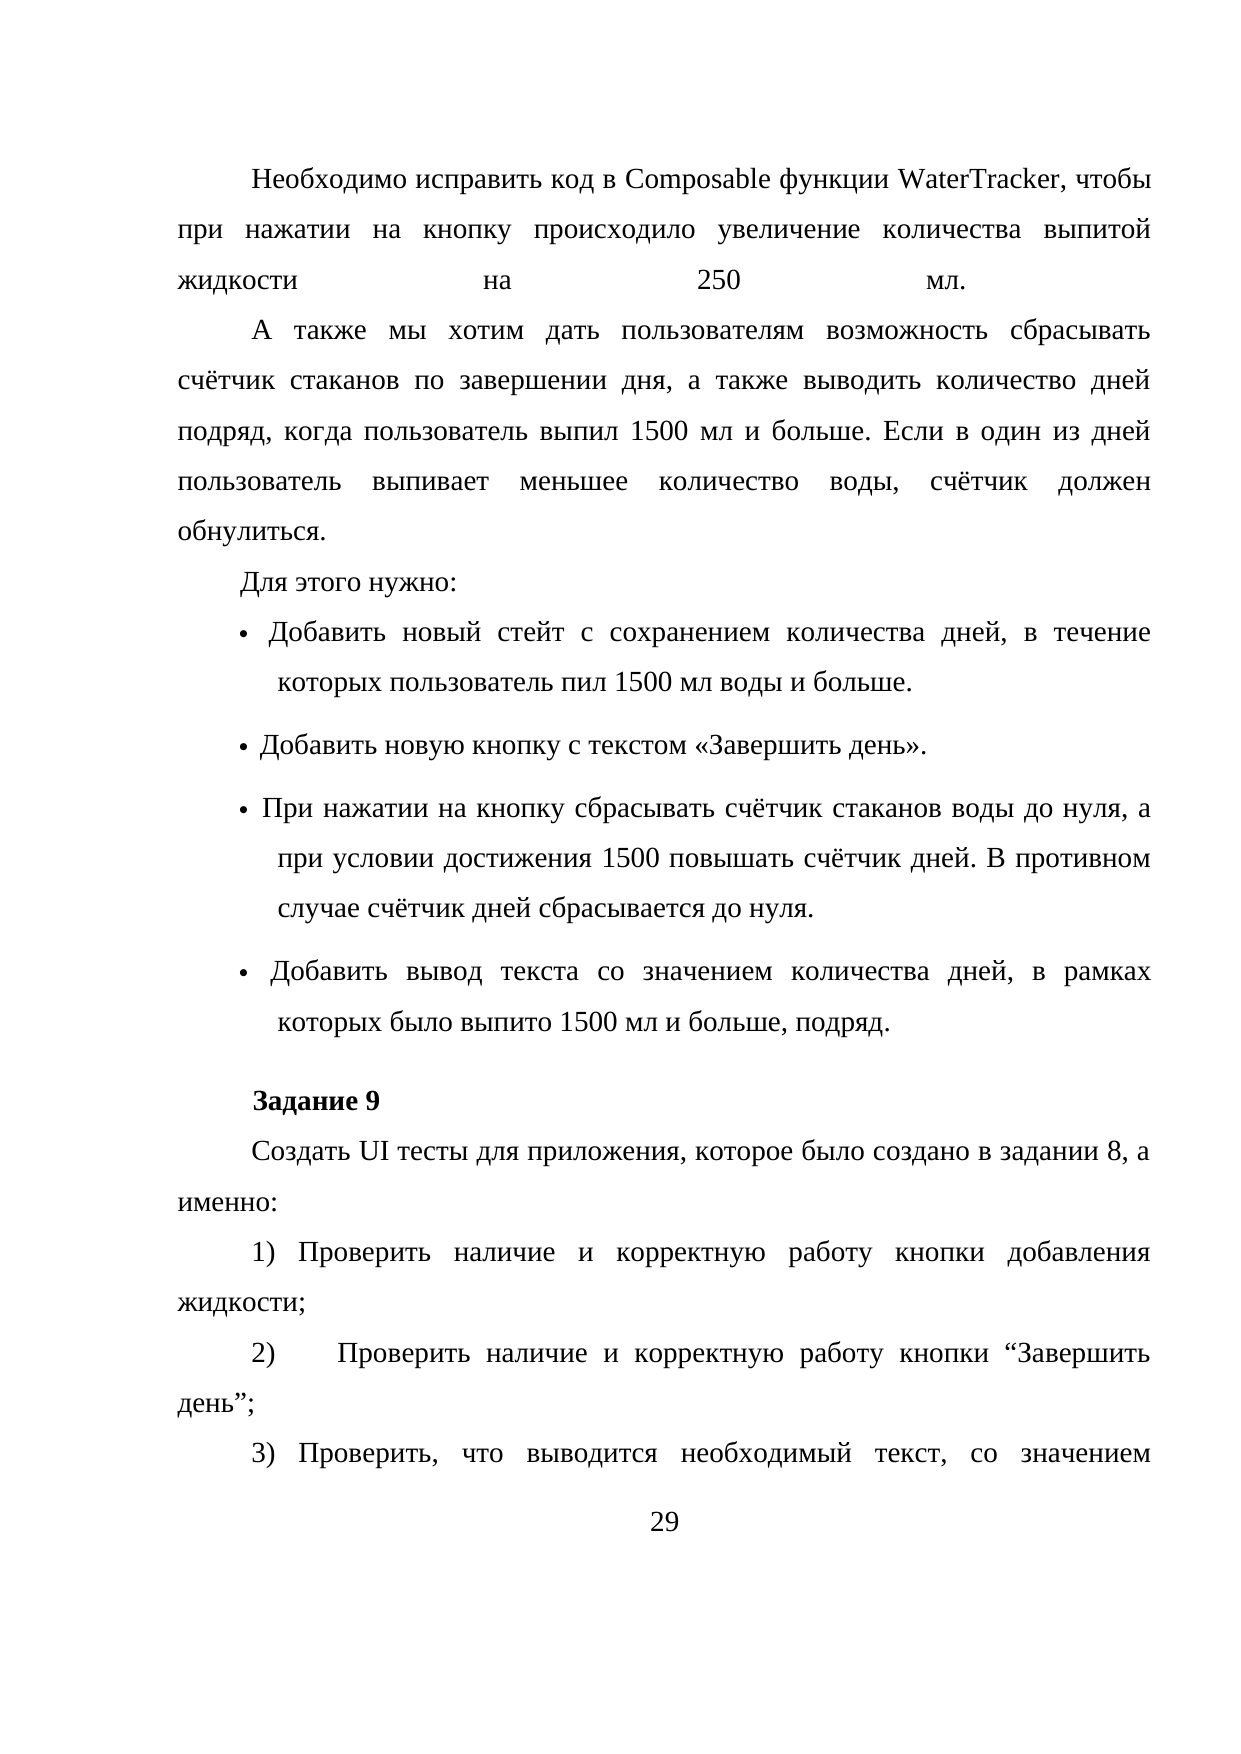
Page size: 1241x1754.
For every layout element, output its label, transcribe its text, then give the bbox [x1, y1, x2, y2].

list При нажатии на кнопку сбрасывать счётчик стаканов воды до нуля, а при условии достижения 1500 повышать счётчик дней. В противном случае счётчик дней сбрасывается до нуля. [240, 790, 1152, 924]
text Создать UI тесты для приложения, которое было создано в задании 8, а именно: 1) Проверить наличие и корректную работу кнопки добавления жидкости; [177, 1133, 1152, 1318]
list Добавить новую кнопку с текстом «Завершить день». [240, 727, 1152, 761]
text 2) Проверить наличие и корректную работу кнопки “Завершить день”; [177, 1335, 1152, 1419]
text Необходимо исправить код в Composable функции WaterTracker, чтобы при нажатии на кнопку происходило увеличение количества выпитой жидкости на 250 мл. А также мы хотим дать пользователям возможность сбрасывать счётчик стаканов по завершении дня, а также выводить количество дней подряд, когда пользователь выпил 1500 мл и больше. Если в один из дней пользователь выпивает меньшее количество воды, счётчик должен обнулиться. [177, 161, 1152, 547]
list Задание 9 [252, 1083, 1152, 1117]
list Добавить вывод текста со значением количества дней, в рамках которых было выпито 1500 мл и больше, подряд. [240, 953, 1152, 1037]
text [177, 1435, 1152, 1469]
list Добавить новый стейт с сохранением количества дней, в течение которых пользователь пил 1500 мл воды и больше. [240, 614, 1152, 698]
text Для этого нужно: [177, 564, 1152, 597]
